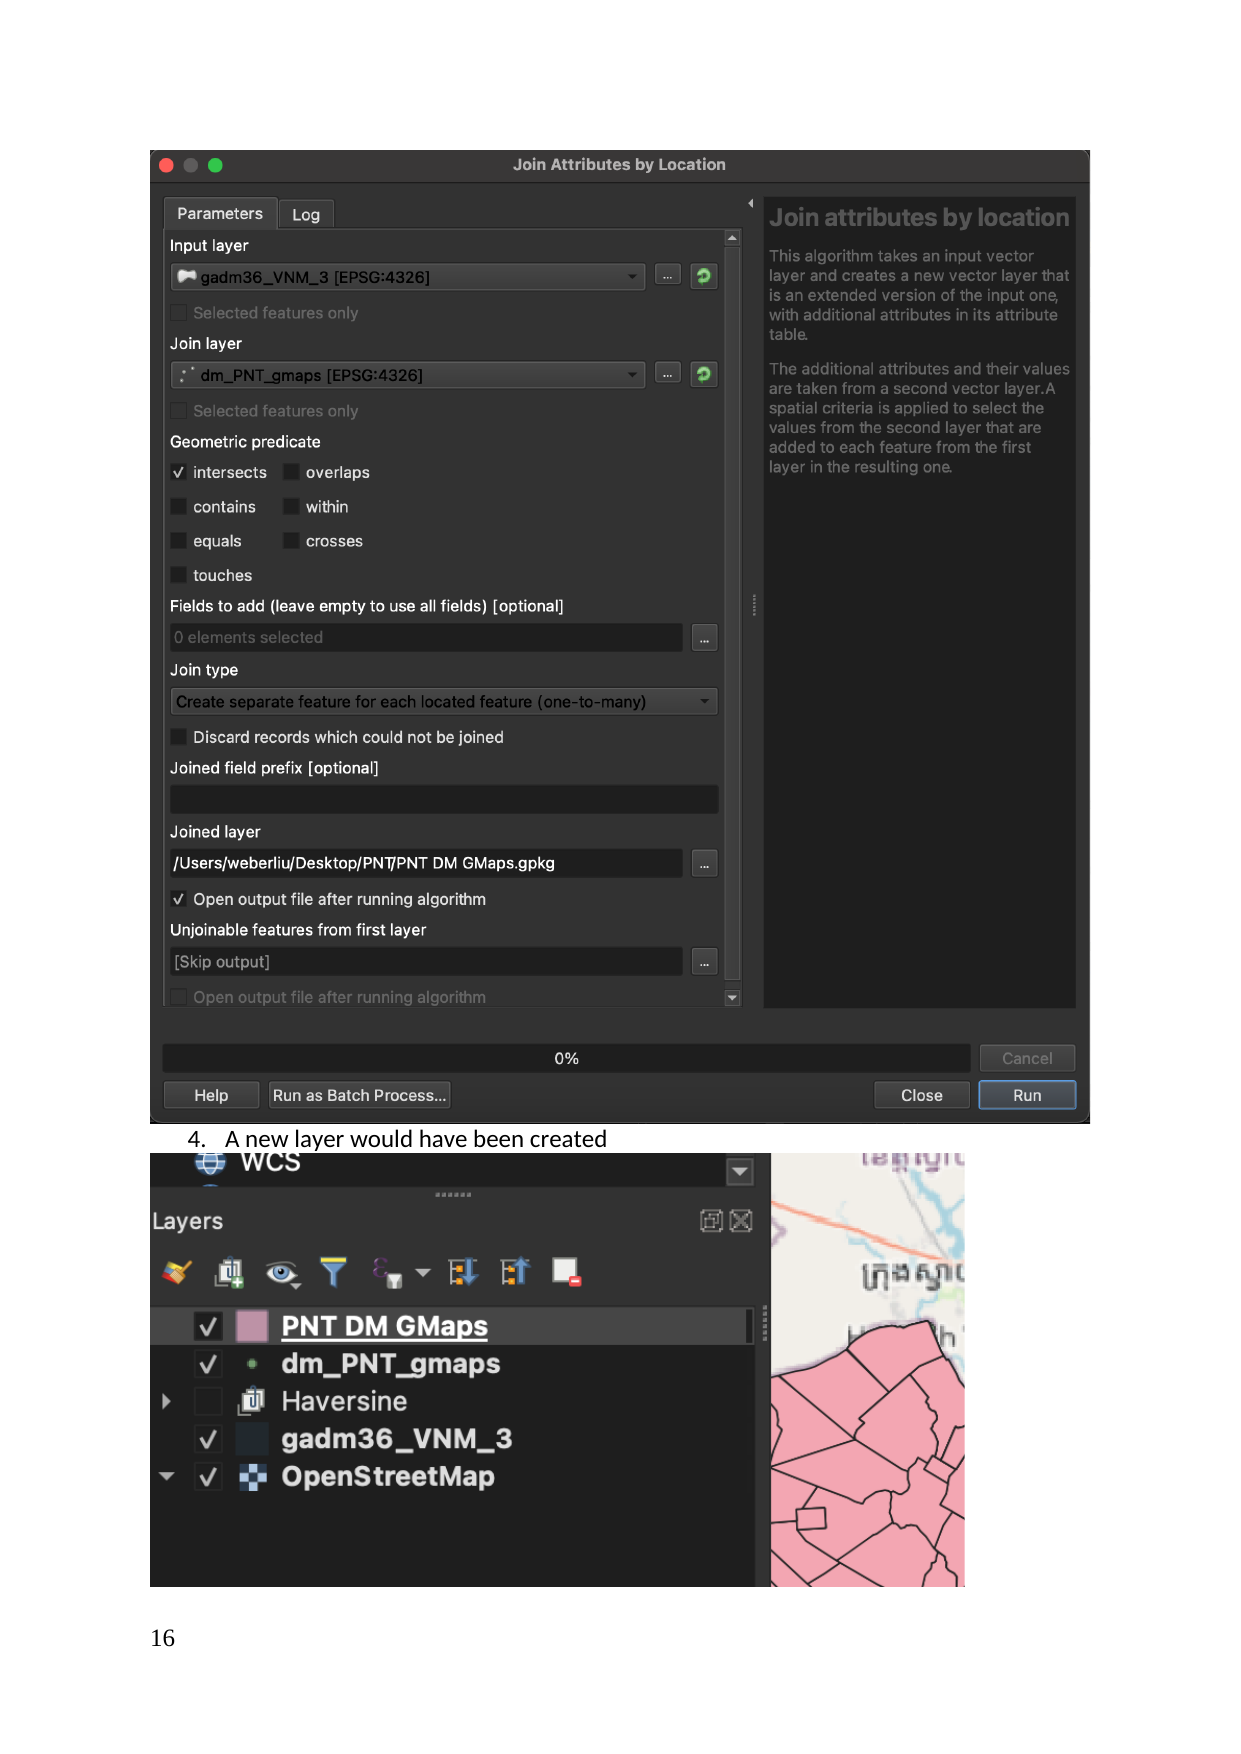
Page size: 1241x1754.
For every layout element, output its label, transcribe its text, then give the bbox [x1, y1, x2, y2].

list A new layer would have been created [187, 1124, 1090, 1154]
picture [150, 150, 1091, 1124]
picture [150, 1153, 965, 1587]
